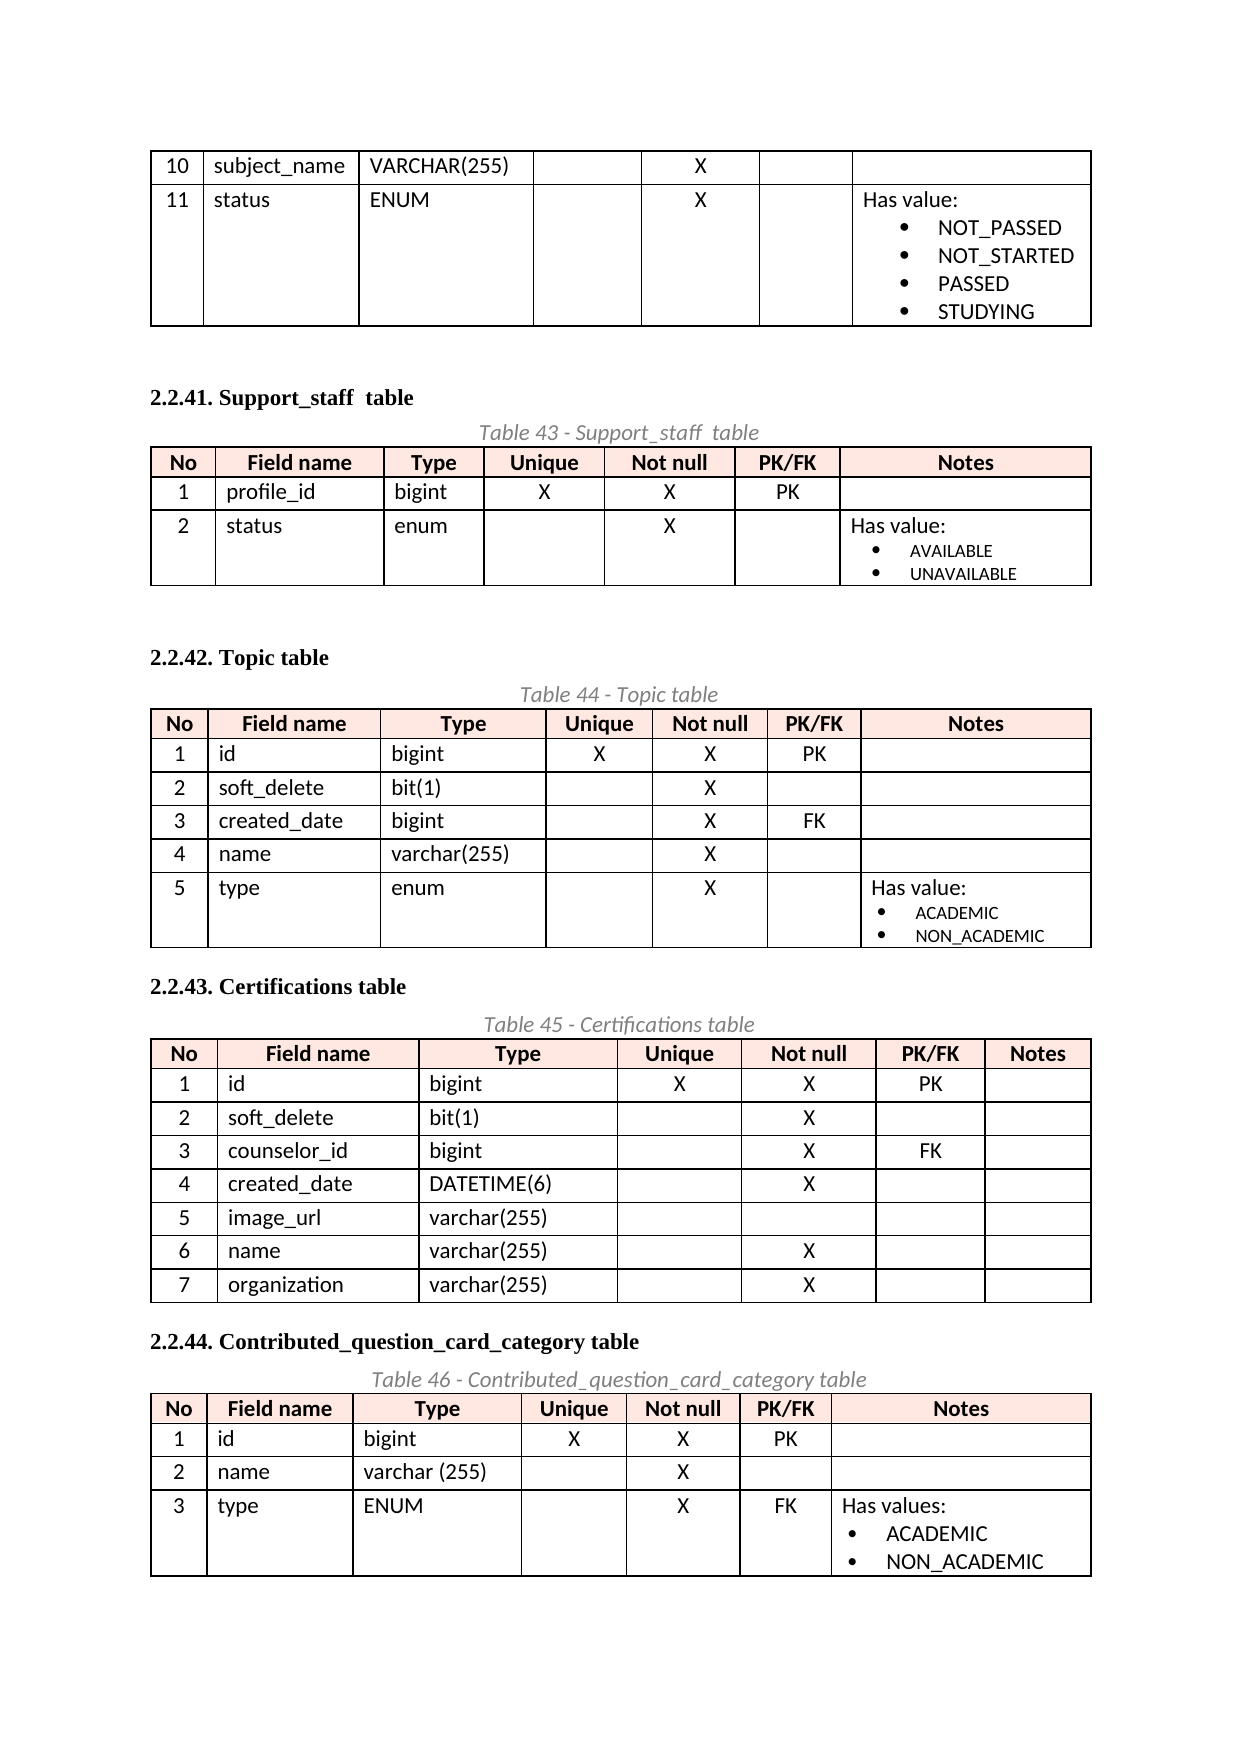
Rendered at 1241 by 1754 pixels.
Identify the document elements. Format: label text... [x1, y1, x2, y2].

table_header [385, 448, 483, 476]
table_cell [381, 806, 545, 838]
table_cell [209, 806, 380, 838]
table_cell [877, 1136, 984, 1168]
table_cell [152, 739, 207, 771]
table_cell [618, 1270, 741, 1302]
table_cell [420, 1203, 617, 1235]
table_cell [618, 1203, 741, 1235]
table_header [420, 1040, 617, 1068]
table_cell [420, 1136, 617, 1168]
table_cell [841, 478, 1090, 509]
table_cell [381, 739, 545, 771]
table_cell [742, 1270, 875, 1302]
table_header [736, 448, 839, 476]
subtitle 2.2.44. Contributed_question_card_category table [150, 1328, 1090, 1354]
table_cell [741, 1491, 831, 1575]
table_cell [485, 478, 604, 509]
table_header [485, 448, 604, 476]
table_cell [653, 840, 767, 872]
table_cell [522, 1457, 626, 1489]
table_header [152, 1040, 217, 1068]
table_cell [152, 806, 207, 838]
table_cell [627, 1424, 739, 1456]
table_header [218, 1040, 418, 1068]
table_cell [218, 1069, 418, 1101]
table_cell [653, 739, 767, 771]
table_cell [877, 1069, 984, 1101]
subtitle 2.2.42. Topic table [150, 643, 1090, 670]
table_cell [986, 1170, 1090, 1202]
subtitle 2.2.41. Support_staff table [150, 384, 1090, 410]
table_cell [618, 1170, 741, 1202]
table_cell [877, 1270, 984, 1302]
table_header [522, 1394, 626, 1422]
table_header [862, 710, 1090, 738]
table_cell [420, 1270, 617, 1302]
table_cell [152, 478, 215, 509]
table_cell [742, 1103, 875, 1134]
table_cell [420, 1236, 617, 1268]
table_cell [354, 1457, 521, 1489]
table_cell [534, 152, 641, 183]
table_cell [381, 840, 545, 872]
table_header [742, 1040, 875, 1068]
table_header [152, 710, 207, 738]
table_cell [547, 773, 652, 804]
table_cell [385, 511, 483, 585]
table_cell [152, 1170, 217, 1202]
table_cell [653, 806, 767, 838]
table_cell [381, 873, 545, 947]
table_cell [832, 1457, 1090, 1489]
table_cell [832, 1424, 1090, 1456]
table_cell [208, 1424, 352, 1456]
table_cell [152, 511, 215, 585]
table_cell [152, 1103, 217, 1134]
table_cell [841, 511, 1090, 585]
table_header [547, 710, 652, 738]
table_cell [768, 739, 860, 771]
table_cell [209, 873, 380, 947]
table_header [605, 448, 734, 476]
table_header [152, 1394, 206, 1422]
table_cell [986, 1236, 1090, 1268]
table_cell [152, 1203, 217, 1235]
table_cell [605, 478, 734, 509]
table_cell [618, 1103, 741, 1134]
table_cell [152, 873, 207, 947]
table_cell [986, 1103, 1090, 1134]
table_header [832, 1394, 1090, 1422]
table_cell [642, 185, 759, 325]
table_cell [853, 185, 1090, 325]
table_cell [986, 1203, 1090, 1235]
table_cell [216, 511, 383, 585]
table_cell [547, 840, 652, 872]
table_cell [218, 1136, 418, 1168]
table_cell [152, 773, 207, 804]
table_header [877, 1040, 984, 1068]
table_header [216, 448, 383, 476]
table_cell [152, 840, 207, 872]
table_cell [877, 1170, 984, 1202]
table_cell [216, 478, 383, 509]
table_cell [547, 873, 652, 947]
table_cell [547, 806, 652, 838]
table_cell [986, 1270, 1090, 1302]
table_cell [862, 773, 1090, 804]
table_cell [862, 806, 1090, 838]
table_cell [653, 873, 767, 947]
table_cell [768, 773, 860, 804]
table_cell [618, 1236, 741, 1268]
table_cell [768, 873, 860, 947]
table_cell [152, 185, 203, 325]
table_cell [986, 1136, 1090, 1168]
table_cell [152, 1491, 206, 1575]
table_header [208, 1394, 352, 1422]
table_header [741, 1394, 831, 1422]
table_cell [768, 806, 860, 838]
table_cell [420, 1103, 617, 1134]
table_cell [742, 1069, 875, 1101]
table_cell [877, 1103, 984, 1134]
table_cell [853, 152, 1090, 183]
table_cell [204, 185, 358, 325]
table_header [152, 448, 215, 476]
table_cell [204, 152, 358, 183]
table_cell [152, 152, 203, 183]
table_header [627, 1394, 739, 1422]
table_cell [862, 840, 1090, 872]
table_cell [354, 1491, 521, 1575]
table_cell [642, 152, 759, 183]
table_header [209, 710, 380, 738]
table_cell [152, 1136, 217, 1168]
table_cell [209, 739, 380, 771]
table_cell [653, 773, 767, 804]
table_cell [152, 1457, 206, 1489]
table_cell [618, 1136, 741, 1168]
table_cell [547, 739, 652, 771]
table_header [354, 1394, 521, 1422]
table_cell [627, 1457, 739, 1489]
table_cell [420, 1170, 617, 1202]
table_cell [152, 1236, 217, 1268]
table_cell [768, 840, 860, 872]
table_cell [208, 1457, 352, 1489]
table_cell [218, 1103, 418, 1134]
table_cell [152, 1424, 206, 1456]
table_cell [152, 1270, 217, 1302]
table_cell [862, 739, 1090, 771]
subtitle 2.2.43. Certifications table [150, 973, 1090, 1000]
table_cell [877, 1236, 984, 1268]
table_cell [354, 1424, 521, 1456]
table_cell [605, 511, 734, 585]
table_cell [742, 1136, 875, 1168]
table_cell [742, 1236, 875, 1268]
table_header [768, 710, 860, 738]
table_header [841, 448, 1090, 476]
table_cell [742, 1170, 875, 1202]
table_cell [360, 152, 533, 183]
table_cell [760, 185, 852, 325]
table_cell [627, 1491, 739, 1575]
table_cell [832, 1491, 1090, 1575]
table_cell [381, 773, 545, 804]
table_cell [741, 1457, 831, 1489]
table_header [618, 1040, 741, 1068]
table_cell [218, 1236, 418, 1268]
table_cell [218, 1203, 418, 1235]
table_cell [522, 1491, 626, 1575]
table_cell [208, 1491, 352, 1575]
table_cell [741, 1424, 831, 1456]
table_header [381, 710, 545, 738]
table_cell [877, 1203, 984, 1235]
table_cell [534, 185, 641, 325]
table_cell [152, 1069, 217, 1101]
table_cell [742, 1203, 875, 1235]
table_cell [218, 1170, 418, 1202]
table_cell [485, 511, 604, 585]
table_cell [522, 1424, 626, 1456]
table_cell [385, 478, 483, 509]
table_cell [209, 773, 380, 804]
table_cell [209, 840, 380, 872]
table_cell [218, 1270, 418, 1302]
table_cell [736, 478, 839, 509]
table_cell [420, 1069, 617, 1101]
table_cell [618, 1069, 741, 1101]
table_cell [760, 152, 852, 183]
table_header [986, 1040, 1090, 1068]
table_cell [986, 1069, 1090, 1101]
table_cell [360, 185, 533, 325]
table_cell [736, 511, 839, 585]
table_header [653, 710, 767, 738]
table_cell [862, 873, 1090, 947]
